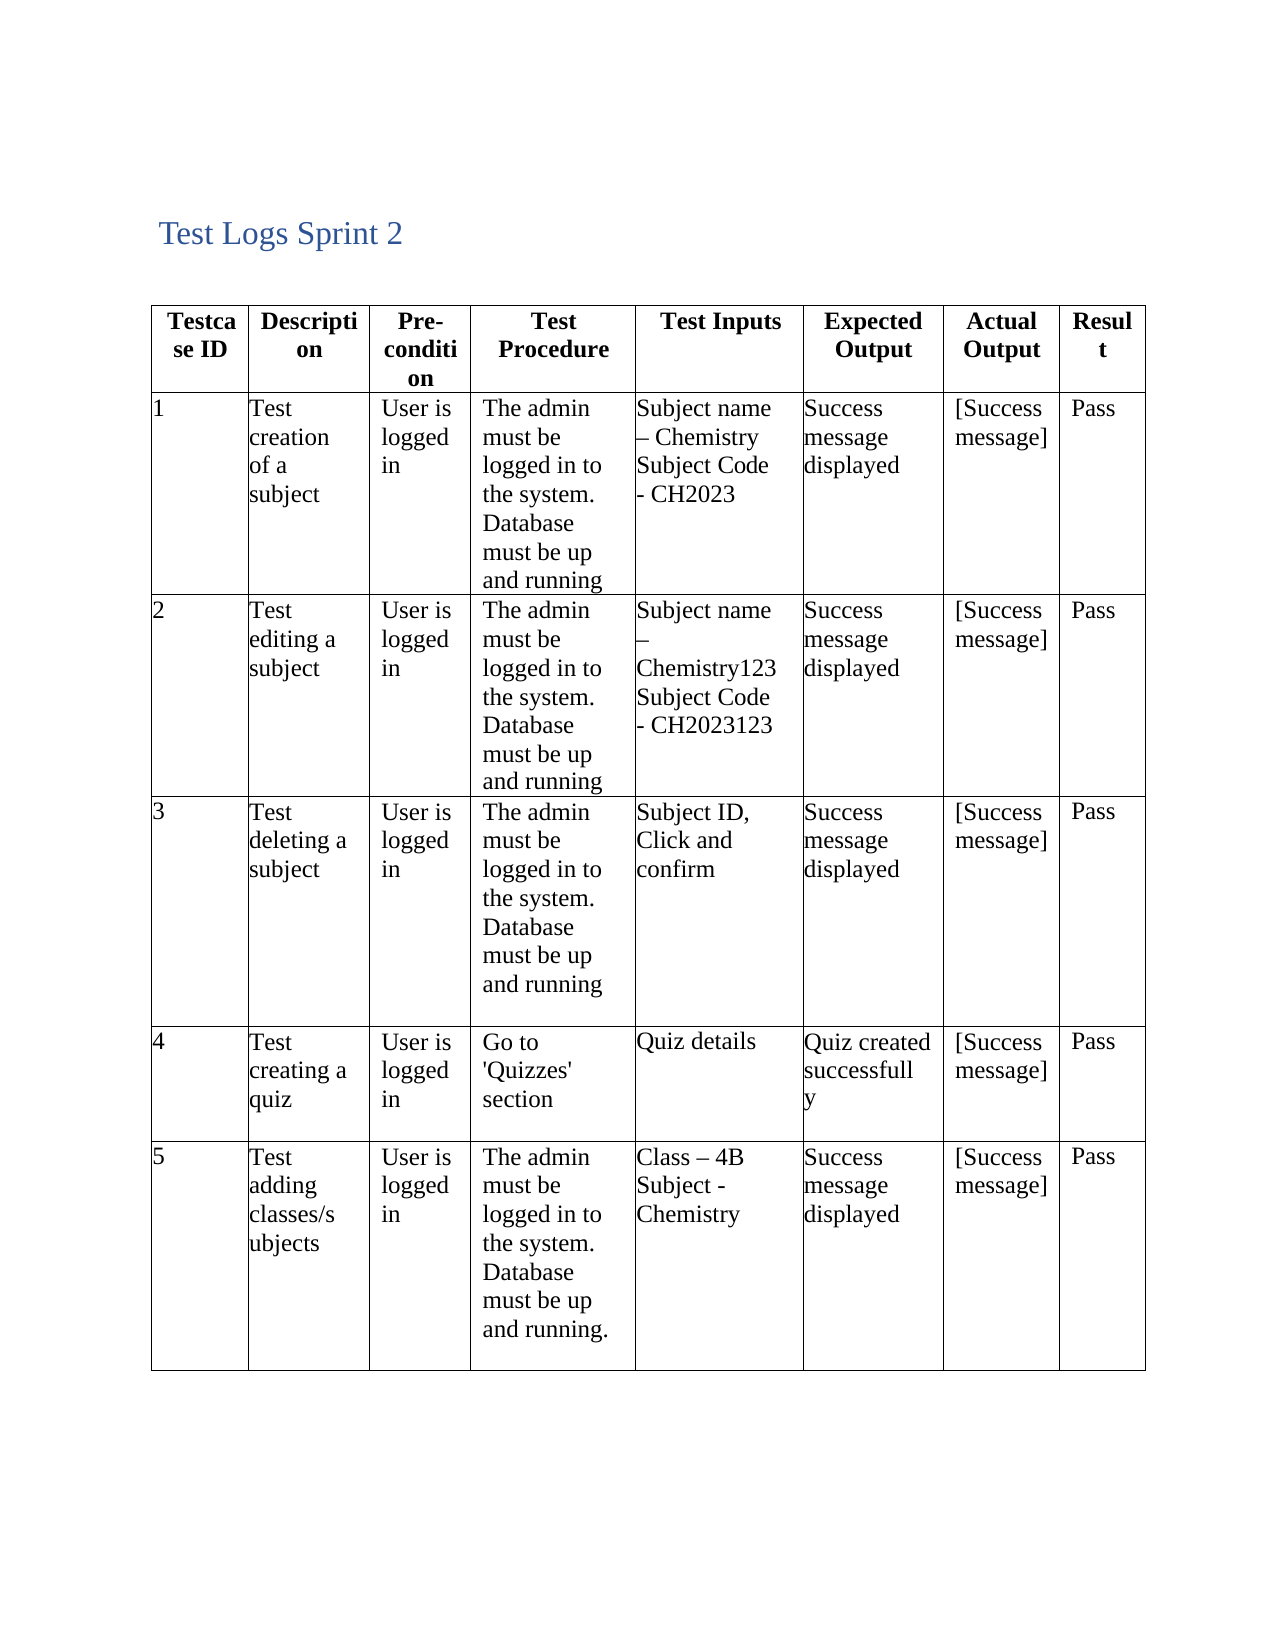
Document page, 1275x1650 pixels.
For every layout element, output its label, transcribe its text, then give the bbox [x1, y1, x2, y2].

table_cell Success message displayed [804, 797, 943, 1026]
table_header Descripti on [249, 306, 369, 392]
table_cell User is logged in [370, 393, 470, 594]
table_cell 3 [152, 797, 248, 1026]
table_cell [Success message] [944, 595, 1059, 796]
table_cell Pass [1060, 595, 1145, 796]
table_cell [Success message] [944, 393, 1059, 594]
table_cell [Success message] [944, 1142, 1059, 1370]
table_header Expected Output [804, 306, 943, 392]
table_cell Pass [1060, 393, 1145, 594]
table_header Resul t [1060, 306, 1145, 392]
table_cell The admin must be logged in to the system. Database must be up and running [471, 393, 635, 594]
table_cell Subject name – Chemistry Subject Code - CH2023 [636, 393, 803, 594]
table_cell The admin must be logged in to the system. Database must be up and running. [471, 1142, 635, 1370]
table_cell Class – 4B Subject - Chemistry [636, 1142, 803, 1370]
table_cell User is logged in [370, 595, 470, 796]
table_cell 1 [152, 393, 248, 594]
table_cell Go to 'Quizzes' section [471, 1027, 635, 1141]
table_cell Test creation of a subject [249, 393, 369, 594]
table_cell Quiz created successfull y [804, 1027, 943, 1141]
table_cell The admin must be logged in to the system. Database must be up and running [471, 595, 635, 796]
table_header Actual Output [944, 306, 1059, 392]
table_cell Test deleting a subject [249, 797, 369, 1026]
table_header Testca se ID [152, 306, 248, 392]
table_cell User is logged in [370, 1027, 470, 1141]
table_cell Pass [1060, 1142, 1145, 1370]
table_cell Success message displayed [804, 595, 943, 796]
table_cell [Success message] [944, 797, 1059, 1026]
table_cell Pass [1060, 1027, 1145, 1141]
table_cell Test editing a subject [249, 595, 369, 796]
table_header Test Inputs [636, 306, 803, 392]
table_cell 5 [152, 1142, 248, 1370]
table_cell [Success message] [944, 1027, 1059, 1141]
table_cell User is logged in [370, 797, 470, 1026]
table_cell The admin must be logged in to the system. Database must be up and running [471, 797, 635, 1026]
table_cell Test creating a quiz [249, 1027, 369, 1141]
table_cell Subject ID, Click and confirm [636, 797, 803, 1026]
table_cell Success message displayed [804, 1142, 943, 1370]
table_header Pre- conditi on [370, 306, 470, 392]
table_cell Quiz details [636, 1027, 803, 1141]
table_header Test Procedure [471, 306, 635, 392]
table_cell Subject name – Chemistry123 Subject Code - CH2023123 [636, 595, 803, 796]
table_cell 4 [152, 1027, 248, 1141]
table_cell Test adding classes/s ubjects [249, 1142, 369, 1370]
subtitle Test Logs Sprint 2 [150, 213, 1275, 252]
table_cell Pass [1060, 797, 1145, 1026]
table_cell 2 [152, 595, 248, 796]
table_cell User is logged in [370, 1142, 470, 1370]
table_cell Success message displayed [804, 393, 943, 594]
